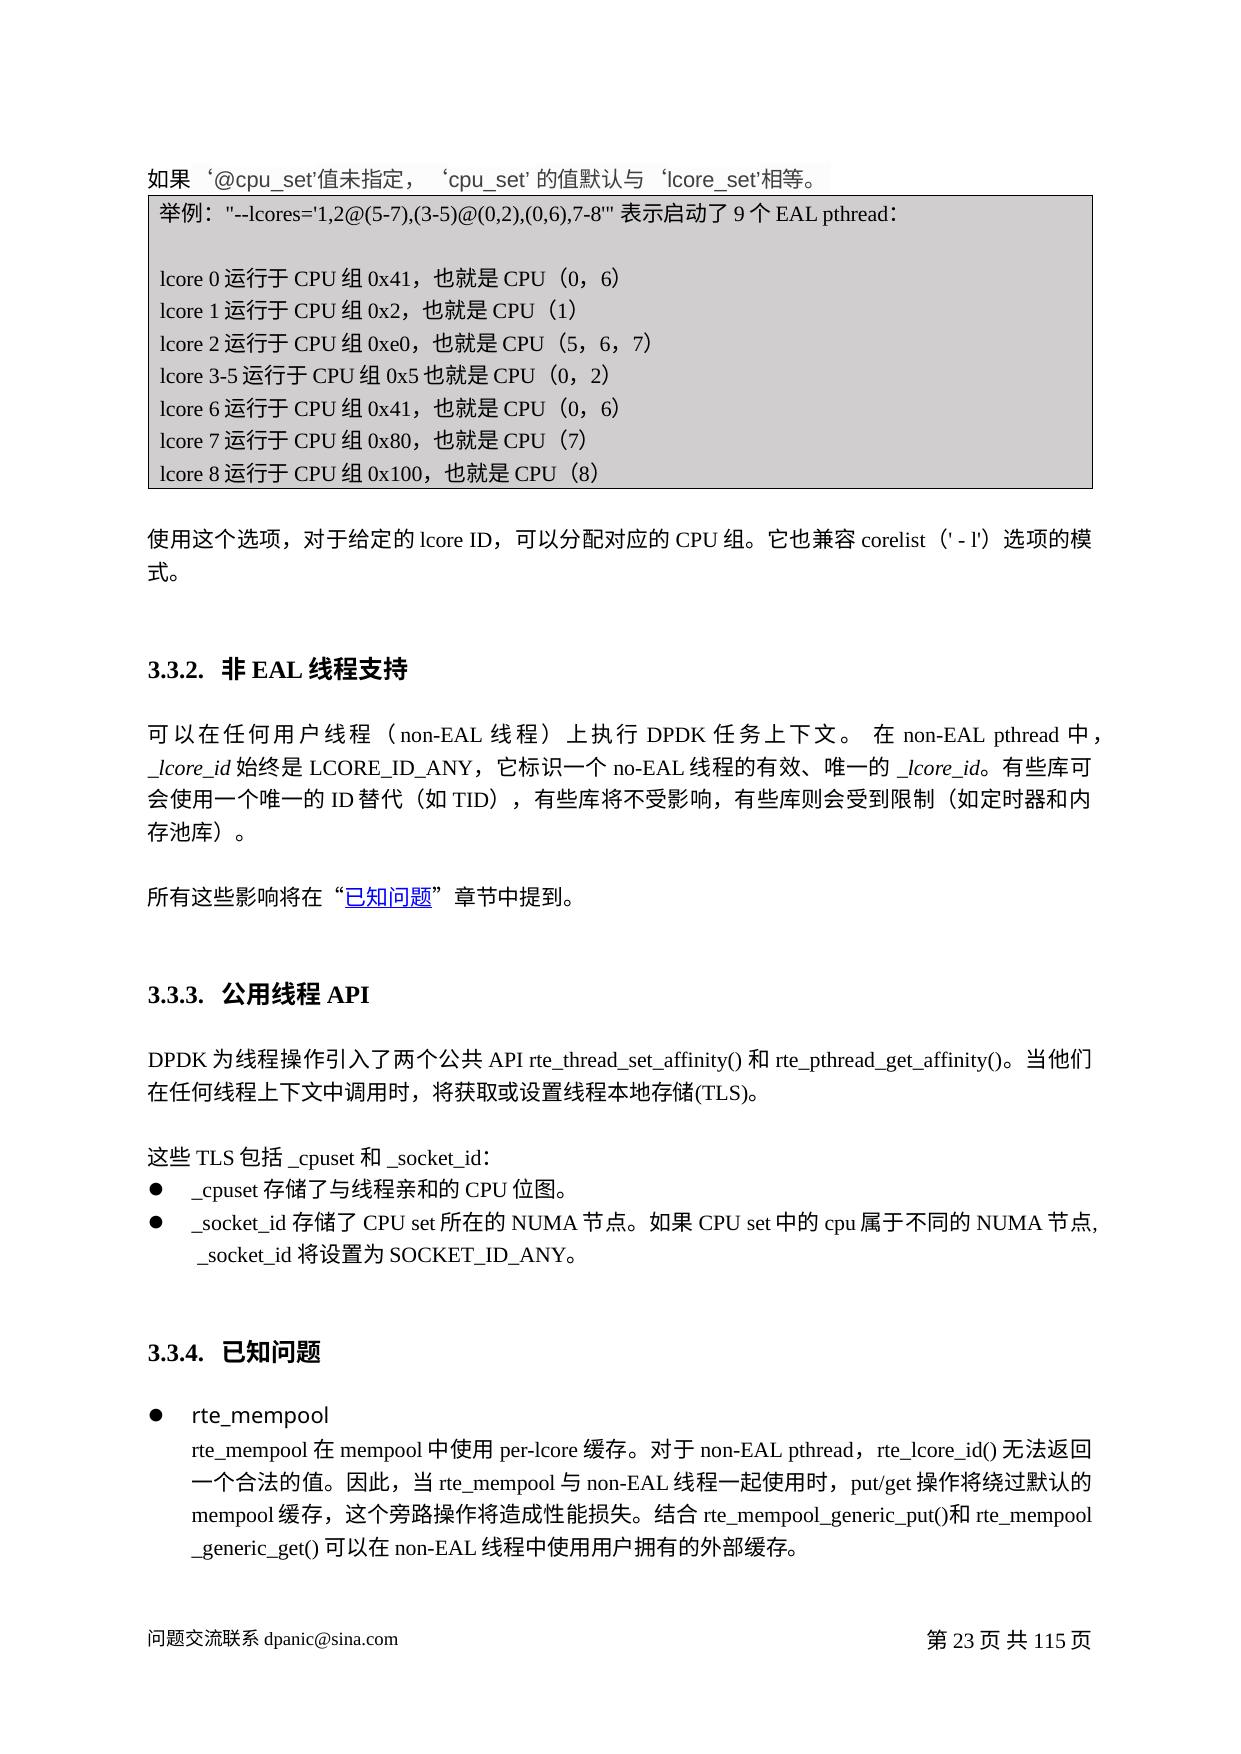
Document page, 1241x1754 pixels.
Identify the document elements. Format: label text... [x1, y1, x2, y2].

list rte_mempool [148, 1399, 1092, 1432]
text DPDK为线程操作引入了两个公共API rte_thread_set_affinity() 和 rte_pthread_get_affinity()。当他们在任何线程上下文中调用时，将获取或设置线程本地存储(TLS)。 [148, 1042, 1092, 1107]
list _socket_id 存储了CPU set所在的NUMA节点。如果CPU set中的cpu属于不同的NUMA节点, _socket_id 将设置为SOCKET_ID_ANY。 [148, 1204, 1092, 1269]
list rte_mempool在mempool中使用per-lcore缓存。对于non-EAL pthread，rte_lcore_id() 无法返回一个合法的值。因此，当rte_mempool与non-EAL线程一起使用时，put/get操作将绕过默认的mempool缓存，这个旁路操作将造成性能损失。结合 rte_mempool_generic_put()和 rte_mempool_generic_get() 可以在non-EAL线程中使用用户拥有的外部缓存。 [191, 1432, 1092, 1562]
subtitle 非EAL线程支持 [148, 635, 1092, 700]
subtitle 已知问题 [148, 1318, 1092, 1383]
subtitle 公用线程API [148, 960, 1092, 1025]
text 使用这个选项，对于给定的lcore ID，可以分配对应的CPU组。它也兼容corelist（' - l'）选项的模式。 [148, 522, 1092, 587]
text 可以在任何用户线程（non-EAL线程）上执行DPDK任务上下文。 在non-EAL pthread中，_lcore_id 始终是 LCORE_ID_ANY，它标识一个no-EAL线程的有效、唯一的 _lcore_id。有些库可会使用一个唯一的ID替代（如TID），有些库将不受影响，有些库则会受到限制（如定时器和内存池库）。 [148, 717, 1092, 847]
list _cpuset 存储了与线程亲和的CPU位图。 [148, 1172, 1092, 1204]
text 这些TLS包括 _cpuset 和 _socket_id： [148, 1139, 1092, 1172]
table_header 举例："--lcores='1,2@(5-7),(3-5)@(0,2),(0,6),7-8'" 表示启动了9个EAL pthread： lcore 0运行于CPU组 0x41，也就是CPU（0，6） lcore 1运行于CPU组 0x2，也就是CPU（1） lcore 2运行于CPU组 0xe0，也就是CPU（5，6，7） lcore 3-5运行于CPU组 0x5也就是CPU（0，2） lcore 6运行于CPU组 0x41，也就是CPU（0，6） lcore 7运行于CPU组 0x80，也就是CPU（7） lcore 8运行于CPU组 0x100，也就是CPU（8） [149, 196, 1092, 488]
text 所有这些影响将在“已知问题”章节中提到。 [148, 879, 1092, 912]
text 如果‘@cpu_set’值未指定，‘cpu_set’ 的值默认与‘lcore_set’相等。 [148, 162, 1092, 194]
